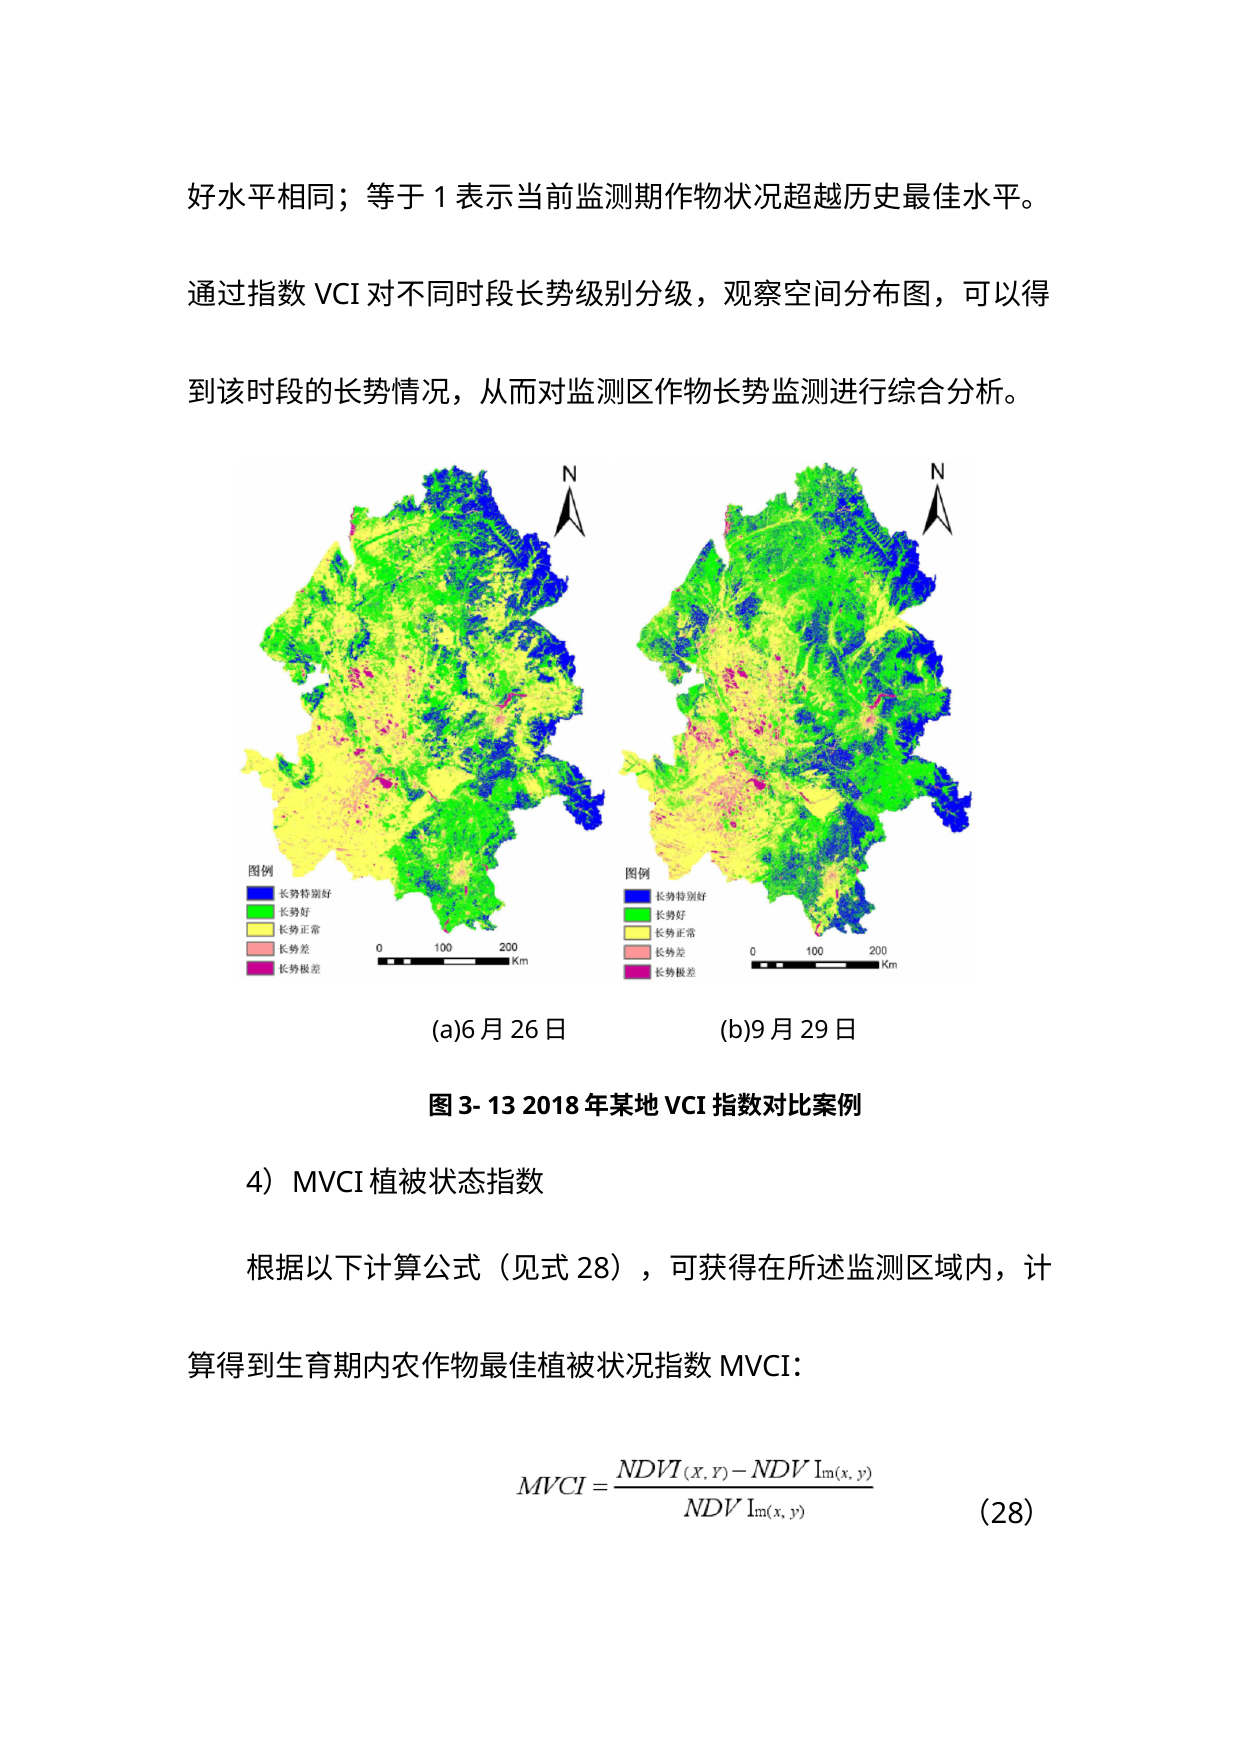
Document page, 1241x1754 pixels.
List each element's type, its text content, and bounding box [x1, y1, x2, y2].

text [187, 162, 1053, 422]
picture [237, 457, 611, 983]
text 根据以下计算公式（见式28），可获得在所述监测区域内，计算得到生育期内农作物最佳植被状况指数MVCI： [187, 1233, 1053, 1396]
picture [617, 456, 977, 983]
picture [511, 1432, 886, 1524]
text (a)6月26日 (b)9月29日 [187, 996, 1053, 1061]
text 图3- 13 2018年某地VCI 指数对比案例 [187, 1071, 1053, 1136]
text 4）MVCI植被状态指数 [187, 1147, 1053, 1212]
